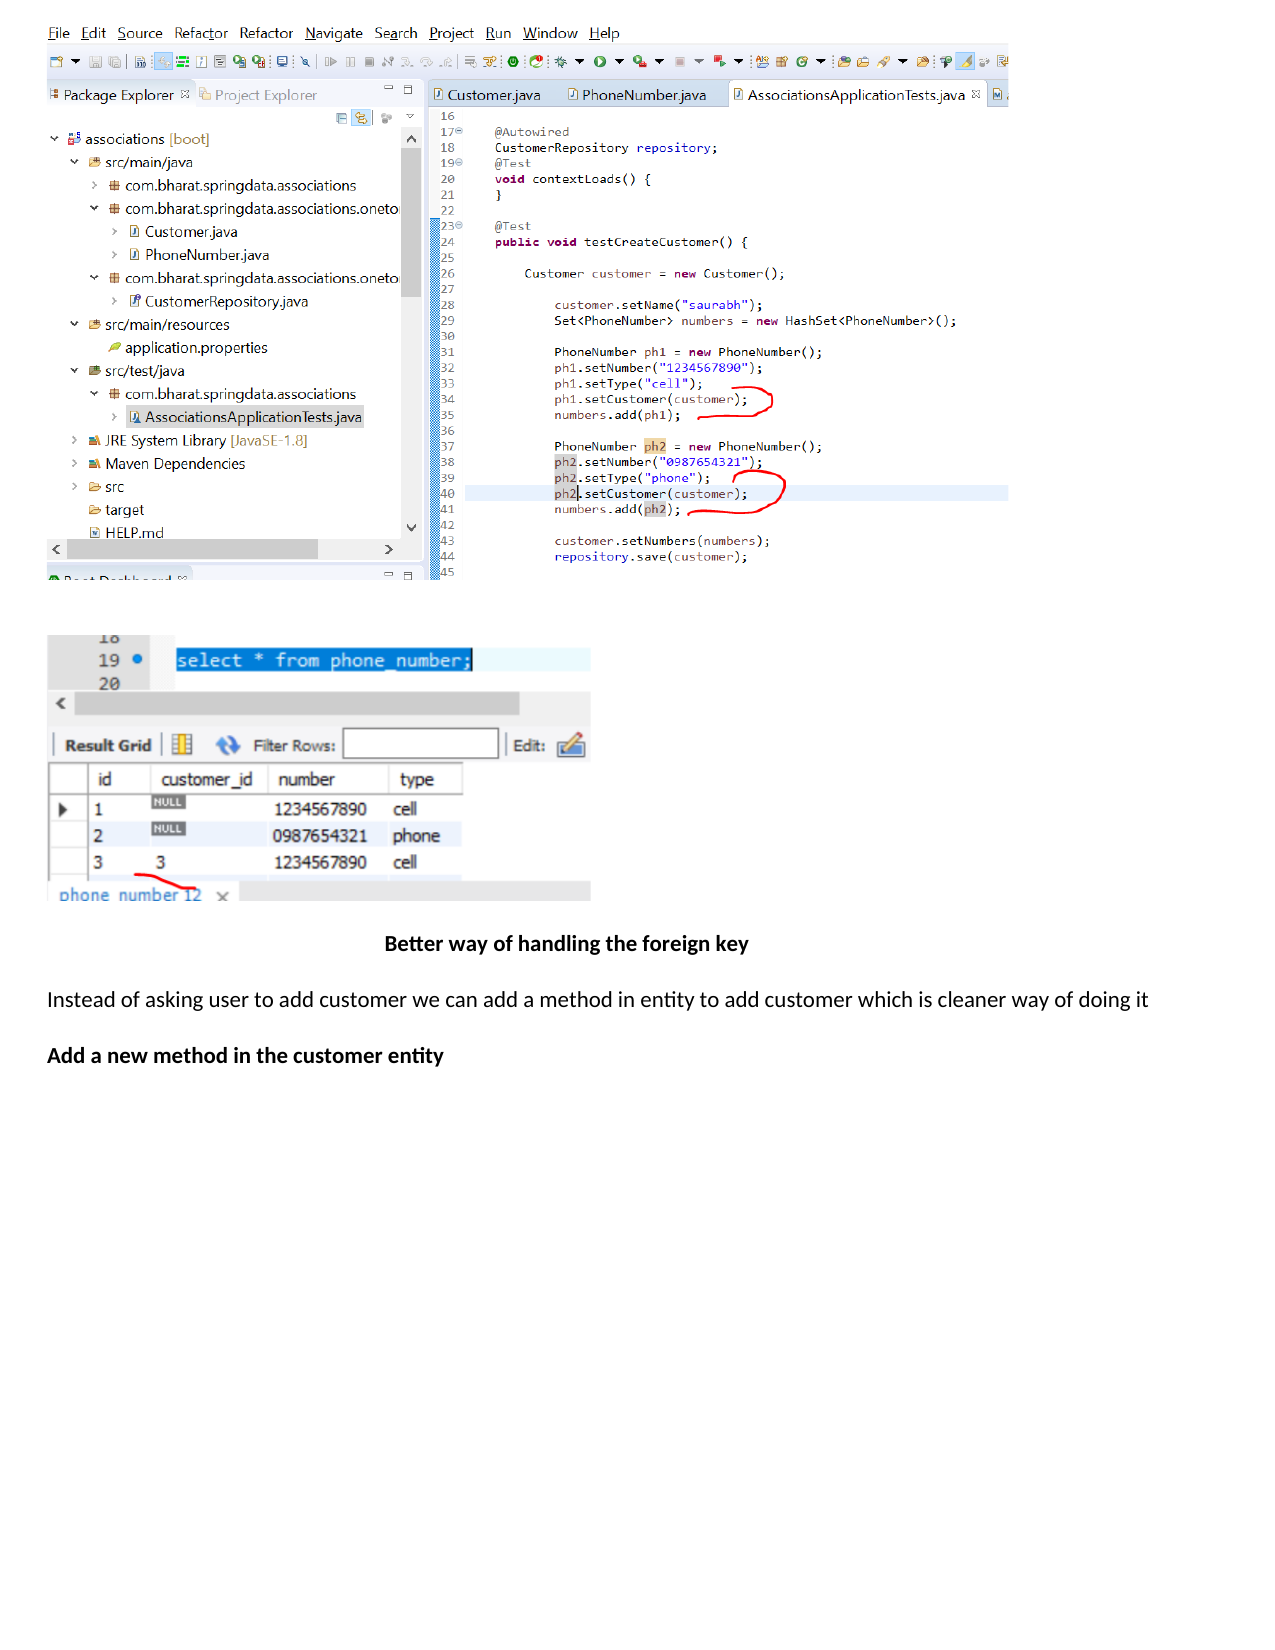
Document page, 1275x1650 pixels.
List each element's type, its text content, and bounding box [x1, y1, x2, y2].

picture [46, 18, 1009, 580]
picture [46, 635, 591, 901]
text Instead of asking user to add customer we can add a method in entity to add customer which is cleaner way of doing it [47, 985, 1237, 1013]
text Better way of handling the foreign key [384, 929, 1237, 957]
text Add a new method in the customer entity [47, 1041, 1237, 1069]
